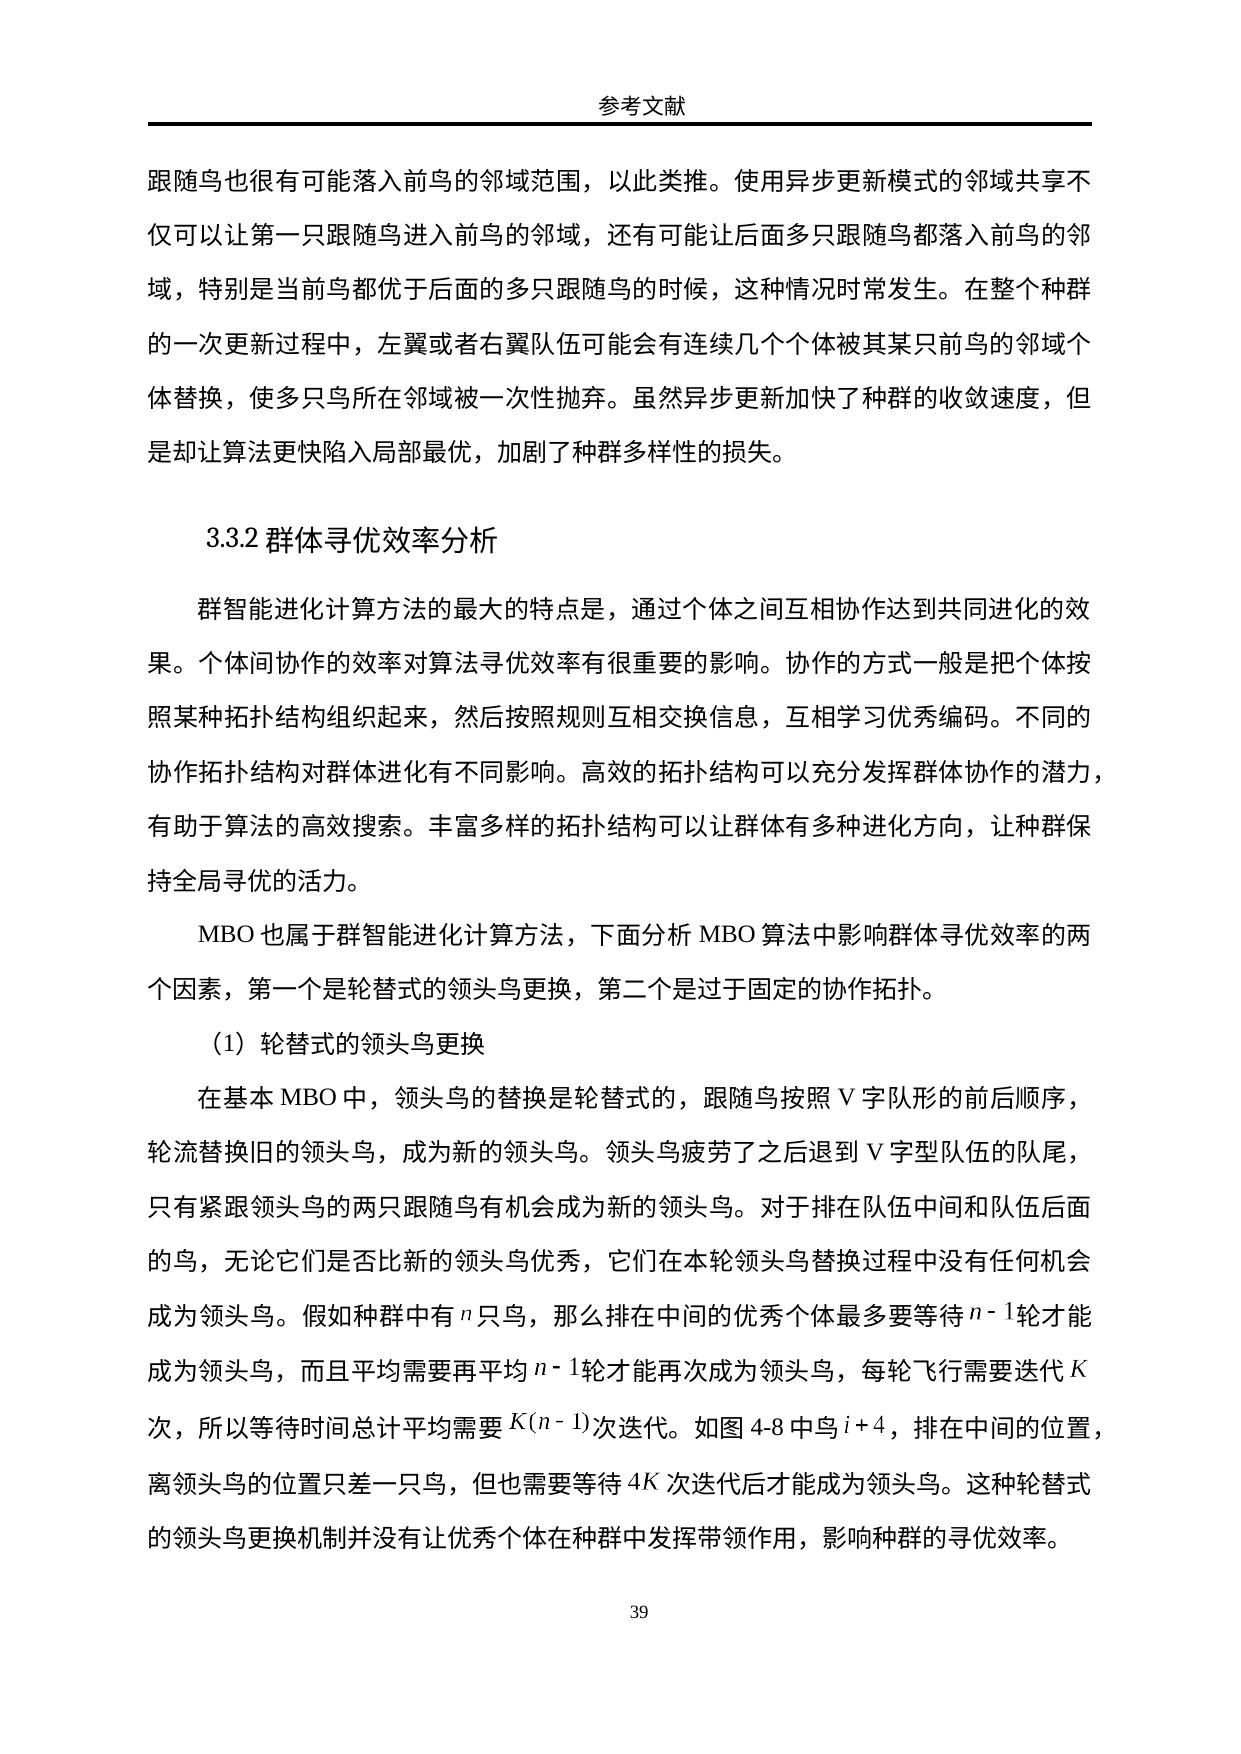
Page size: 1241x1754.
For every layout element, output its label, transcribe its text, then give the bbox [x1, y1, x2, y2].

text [148, 161, 1092, 469]
text 在基本MBO中，领头鸟的替换是轮替式的，跟随鸟按照V字队形的前后顺序，轮流替换旧的领头鸟，成为新的领头鸟。领头鸟疲劳了之后退到V字型队伍的队尾，只有紧跟领头鸟的两只跟随鸟有机会成为新的领头鸟。对于排在队伍中间和队伍后面的鸟，无论它们是否比新的领头鸟优秀，它们在本轮领头鸟替换过程中没有任何机会成为领头鸟。假如种群中有只鸟，那么排在中间的优秀个体最多要等待轮才能成为领头鸟，而且平均需要再平均轮才能再次成为领头鸟，每轮飞行需要迭代次，所以等待时间总计平均需要次迭代。如图4-8中鸟，排在中间的位置，离领头鸟的位置只差一只鸟，但也需要等待次迭代后才能成为领头鸟。这种轮替式的领头鸟更换机制并没有让优秀个体在种群中发挥带领作用，影响种群的寻优效率。 [148, 1078, 1092, 1555]
text MBO也属于群智能进化计算方法，下面分析MBO算法中影响群体寻优效率的两个因素，第一个是轮替式的领头鸟更换，第二个是过于固定的协作拓扑。 [148, 915, 1092, 1006]
text （1）轮替式的领头鸟更换 [148, 1024, 1092, 1060]
subtitle 3.3.2 群体寻优效率分析 [148, 504, 1092, 572]
text 群智能进化计算方法的最大的特点是，通过个体之间互相协作达到共同进化的效果。个体间协作的效率对算法寻优效率有很重要的影响。协作的方式一般是把个体按照某种拓扑结构组织起来，然后按照规则互相交换信息，互相学习优秀编码。不同的协作拓扑结构对群体进化有不同影响。高效的拓扑结构可以充分发挥群体协作的潜力，有助于算法的高效搜索。丰富多样的拓扑结构可以让群体有多种进化方向，让种群保持全局寻优的活力。 [148, 589, 1092, 897]
